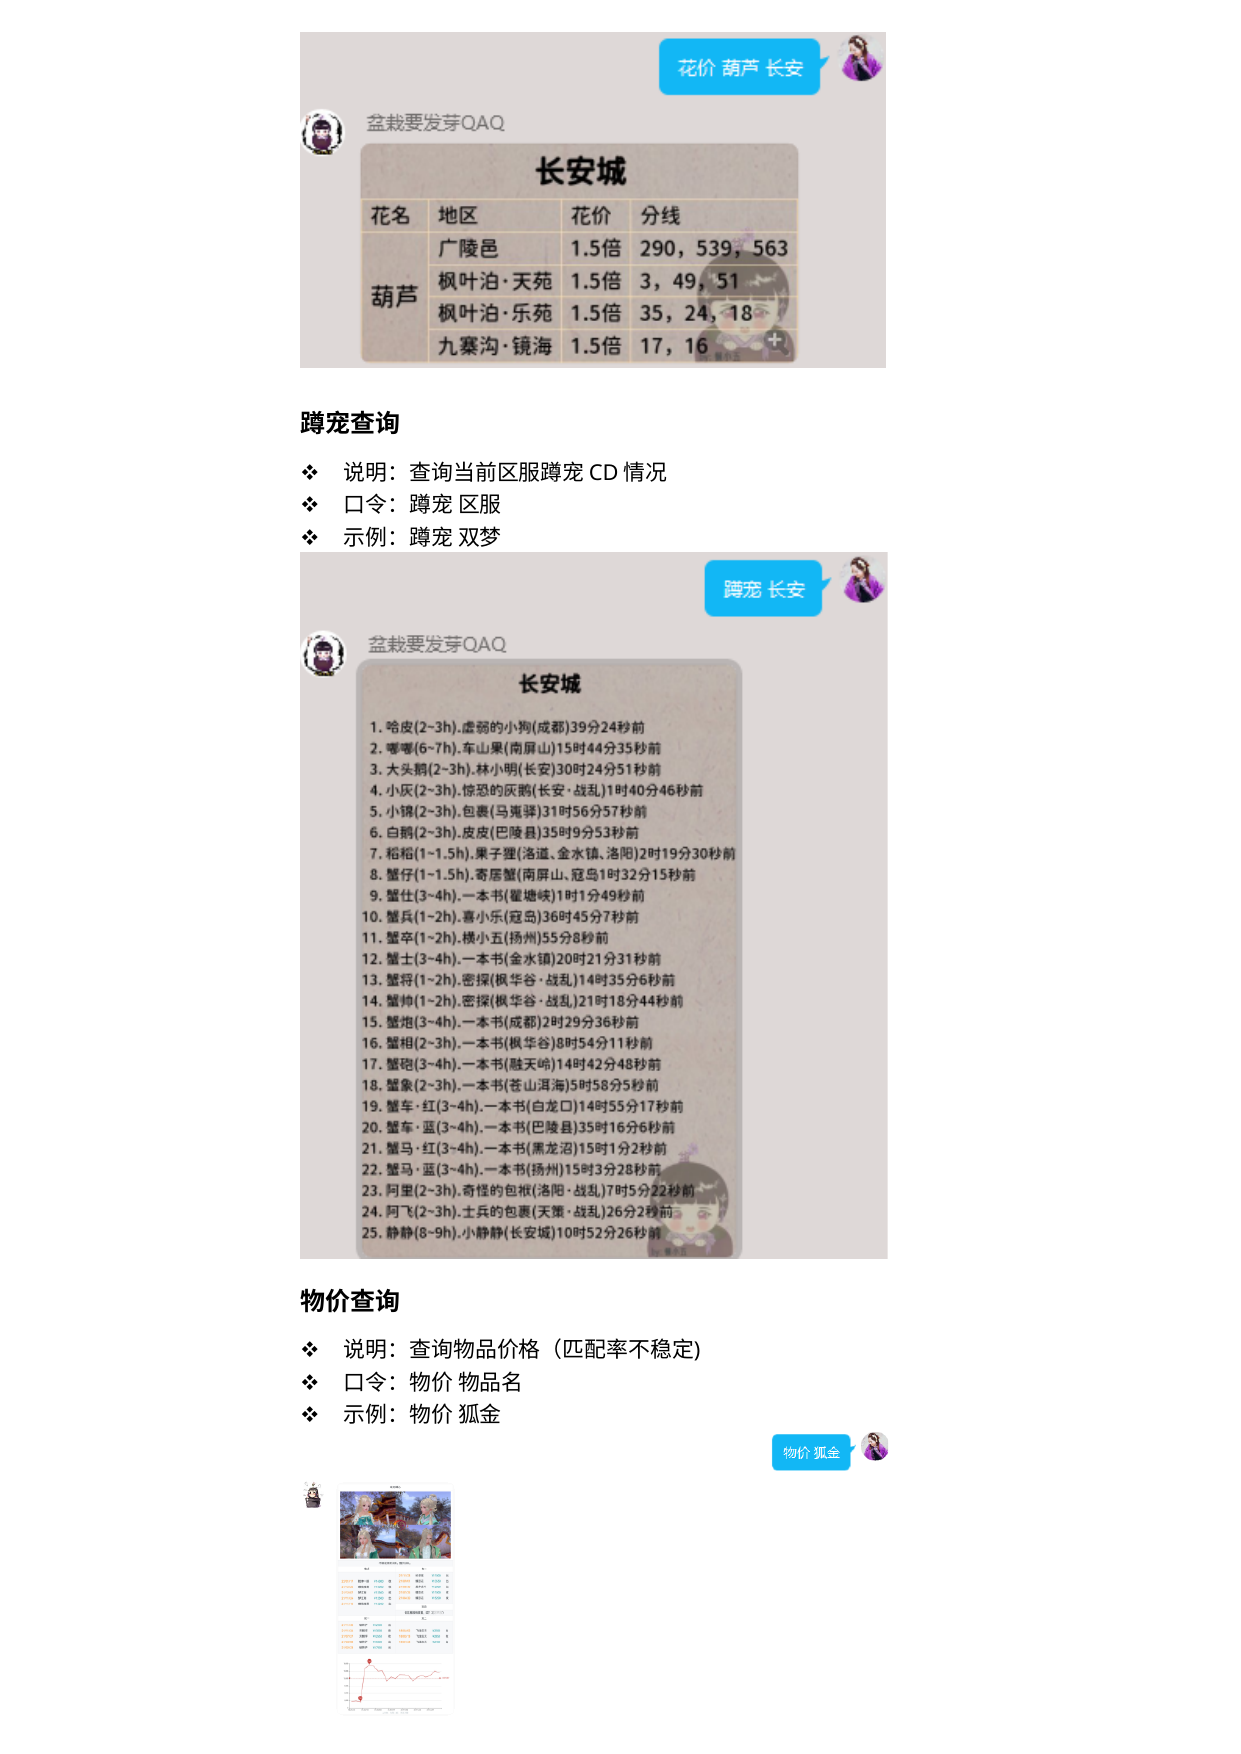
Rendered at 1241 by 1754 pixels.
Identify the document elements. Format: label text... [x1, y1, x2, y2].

picture [300, 32, 886, 368]
list 口令：蹲宠 区服 [300, 487, 940, 519]
list 口令：物价 物品名 [300, 1364, 940, 1397]
list 示例：物价 狐金 [300, 1397, 940, 1429]
text 蹲宠查询 [300, 389, 940, 454]
picture [300, 1429, 889, 1717]
list 示例：蹲宠 双梦 [300, 519, 940, 552]
text 物价查询 [300, 1267, 940, 1332]
list 说明：查询当前区服蹲宠CD情况 [300, 454, 940, 487]
list 说明：查询物品价格（匹配率不稳定) [300, 1332, 940, 1364]
picture [300, 552, 888, 1259]
